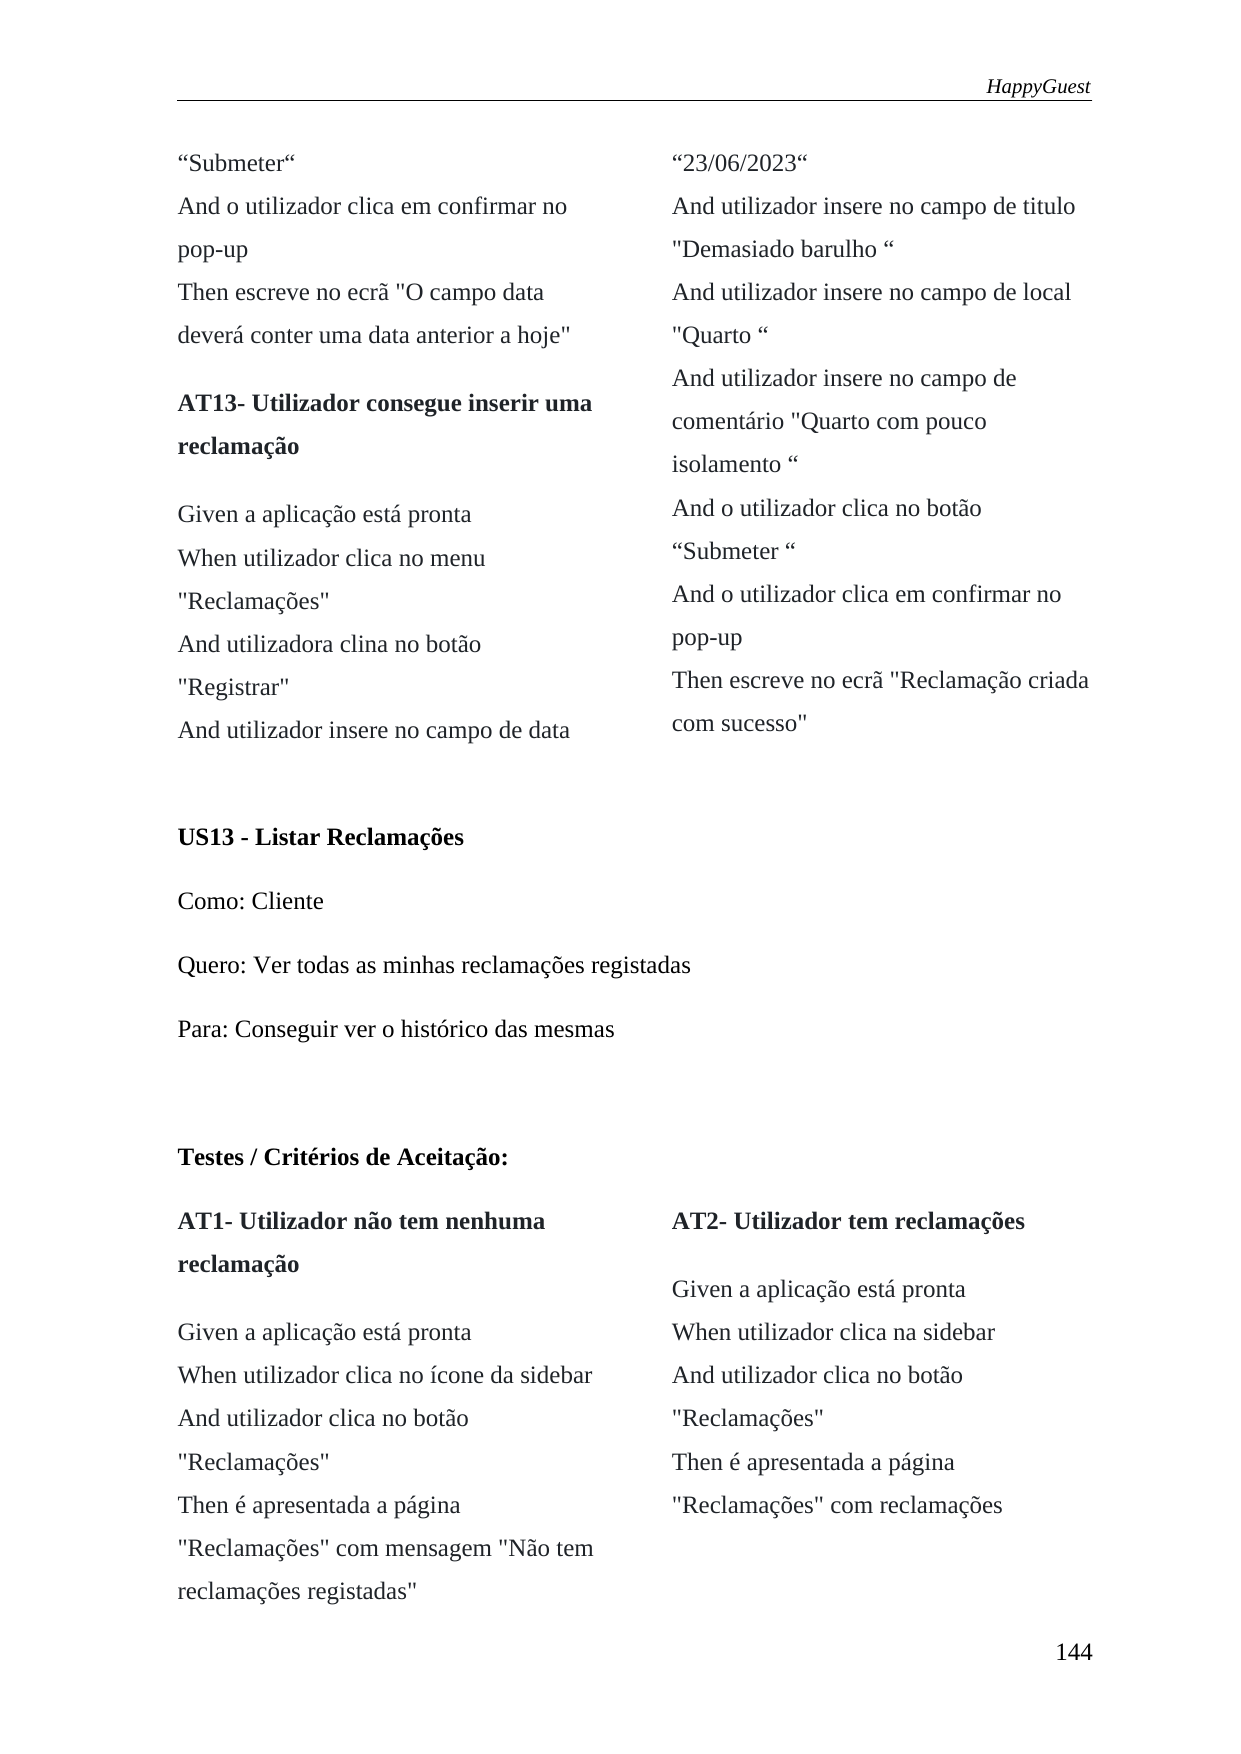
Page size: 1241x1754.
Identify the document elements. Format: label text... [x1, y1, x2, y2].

text Given a aplicação está pronta When utilizador clica na sidebar And utilizador clica no botão "Reclamações" Then é apresentada a página "Reclamações" com reclamações [672, 1274, 1092, 1518]
text Quero: Ver todas as minhas reclamações registadas [177, 950, 1092, 979]
text Given a aplicação está pronta When utilizador clica no ícone da sidebar And utilizador clica no botão "Reclamações" Then é apresentada a página "Reclamações" com mensagem "Não tem reclamações registadas" [177, 1317, 598, 1605]
text Given a aplicação está pronta When utilizador clica no menu "Reclamações" And utilizadora clina no botão "Registrar" And utilizador insere no campo de data “23/06/2023“ And utilizador insere no campo de titulo "Demasiado barulho “ And utilizador insere no campo de local "Quarto “ And utilizador insere no campo de comentário "Quarto com pouco isolamento “ And o utilizador clica no botão “Submeter “ And o utilizador clica em confirmar no pop-up Then escreve no ecrã "Reclamação criada com sucesso" [672, 148, 1092, 737]
text AT2- Utilizador tem reclamações [672, 1206, 1092, 1235]
text AT13- Utilizador consegue inserir uma reclamação [177, 388, 598, 460]
text US13 - Listar Reclamações [177, 822, 1092, 851]
text Como: Cliente [177, 886, 1092, 915]
text Given a aplicação está pronta When utilizador clica no menu "Reclamações" And utilizadora clina no botão "Registrar" And utilizador insere no campo de data “23/06/2023“ And utilizador insere no campo de titulo "Demasiado barulho “ And utilizador insere no campo de local "Quarto “ And utilizador insere no campo de comentário "Quarto com pouco isolamento “ And o utilizador clica no botão “Submeter “ And o utilizador clica em confirmar no pop-up Then escreve no ecrã "Reclamação criada com sucesso" [177, 499, 598, 744]
text Testes / Critérios de Aceitação: [177, 1142, 1092, 1171]
text AT1- Utilizador não tem nenhuma reclamação [177, 1206, 598, 1278]
text Para: Conseguir ver o histórico das mesmas [177, 1014, 1092, 1043]
